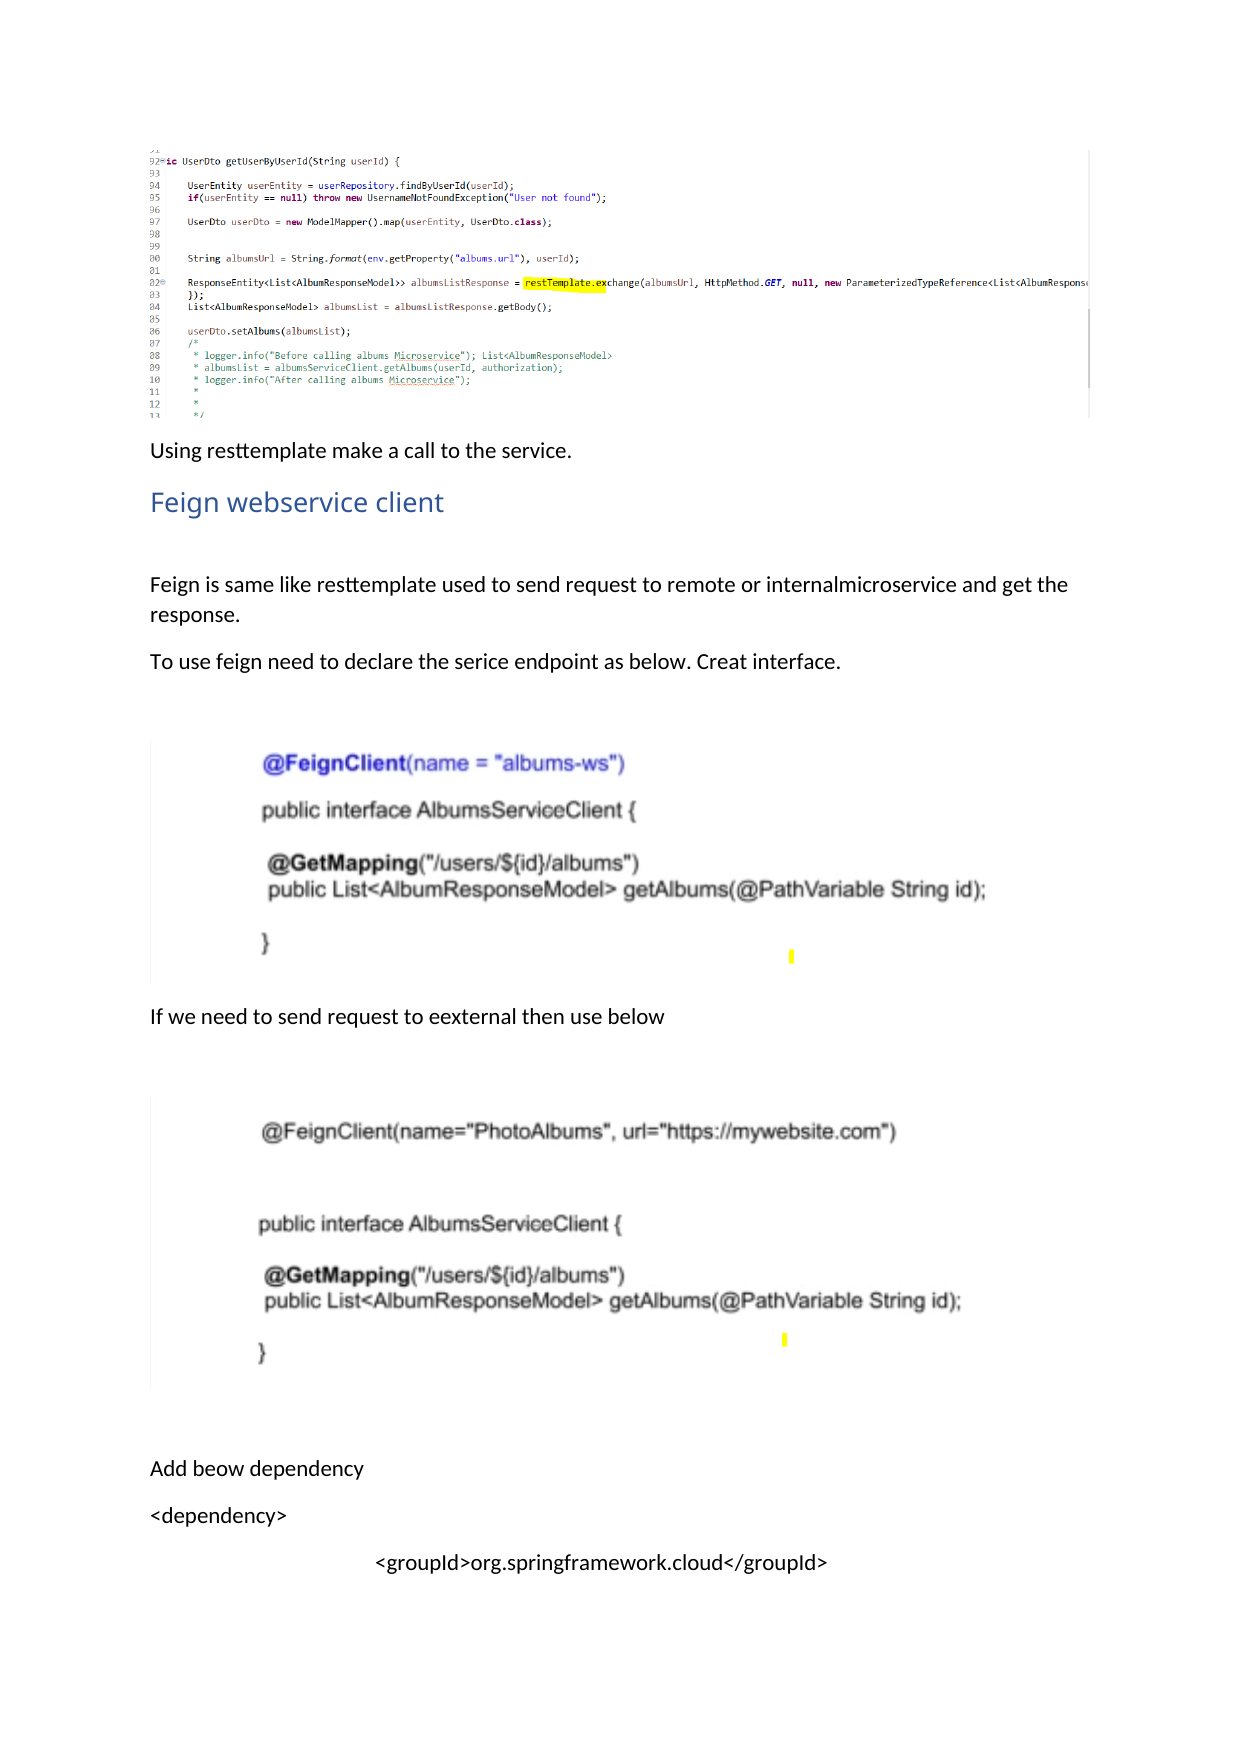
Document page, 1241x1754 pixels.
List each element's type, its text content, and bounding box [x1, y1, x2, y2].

text Feign is same like resttemplate used to send request to remote or internalmicroservice and get the response. [150, 570, 1090, 628]
text Add beow dependency [150, 1454, 1090, 1482]
subtitle Feign webservice client [150, 483, 1090, 520]
text If we need to send request to eexternal then use below [150, 1002, 1090, 1030]
picture [150, 1095, 1091, 1389]
picture [150, 741, 1091, 983]
text Using resttemplate make a call to the service. [150, 437, 1090, 464]
text <groupId>org.springframework.cloud</groupId> [150, 1548, 1090, 1576]
text To use feign need to declare the serice endpoint as below. Creat interface. [150, 647, 1090, 675]
text <dependency> [150, 1501, 1090, 1529]
picture [150, 150, 1091, 418]
